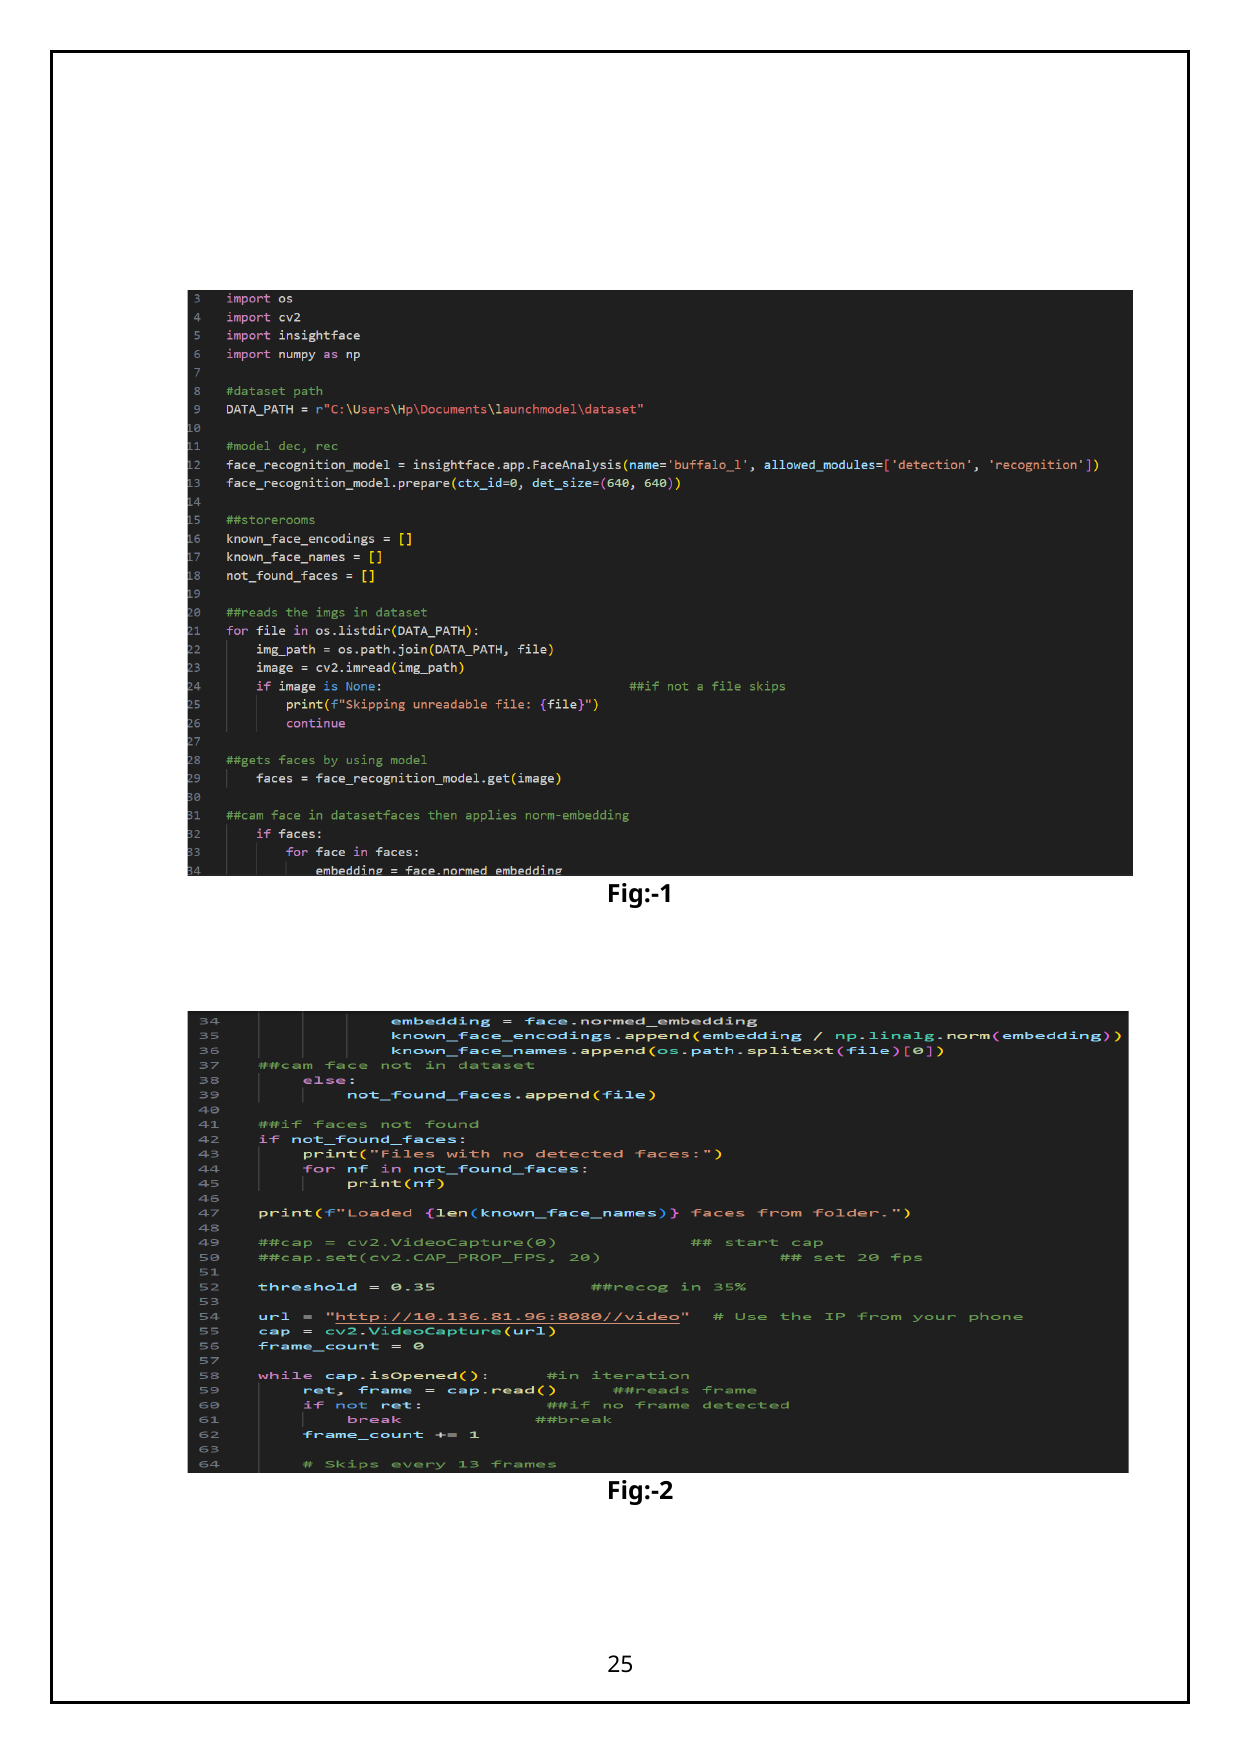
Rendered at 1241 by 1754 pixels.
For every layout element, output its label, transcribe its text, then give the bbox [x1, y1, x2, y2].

text Fig:-2 [187, 1473, 1092, 1506]
picture [187, 1011, 1129, 1473]
text Fig:-1 [187, 876, 1092, 910]
picture [187, 290, 1133, 876]
